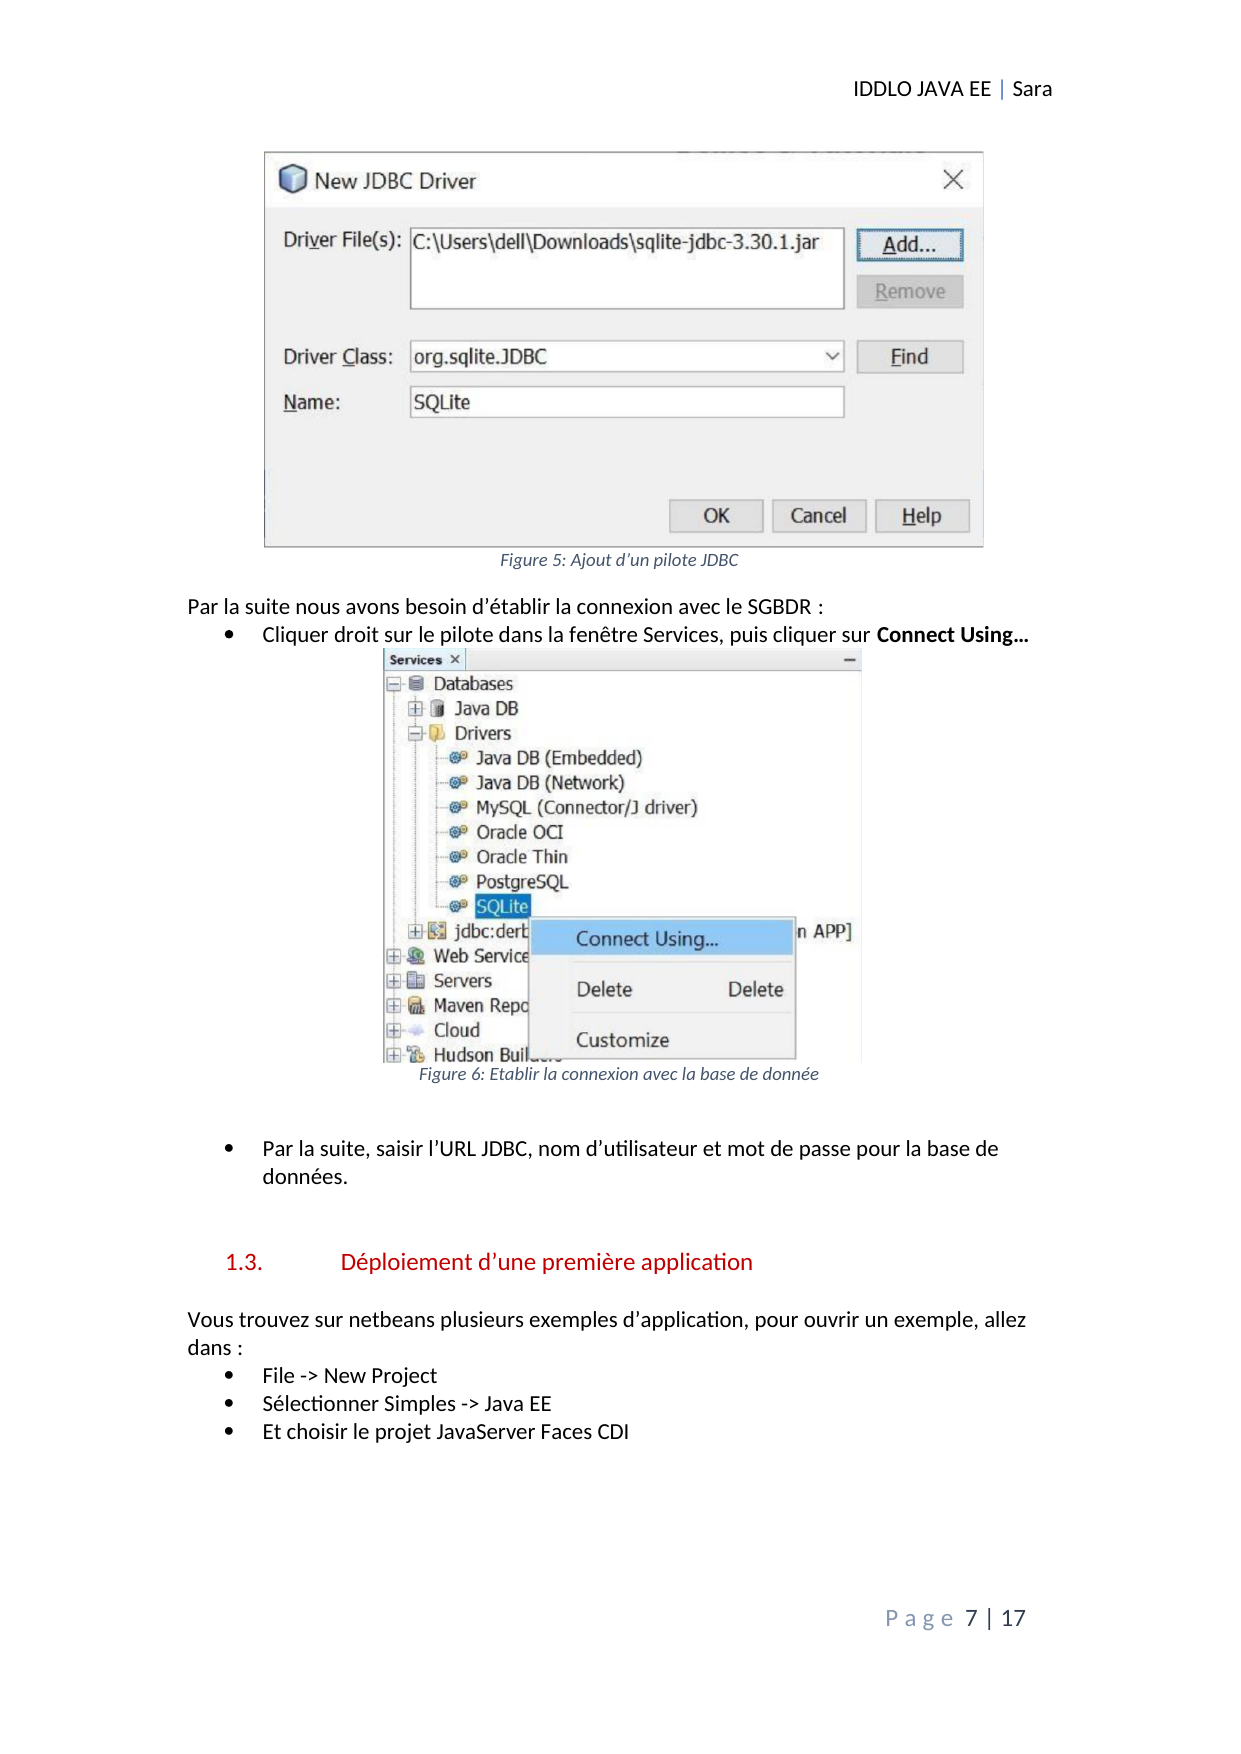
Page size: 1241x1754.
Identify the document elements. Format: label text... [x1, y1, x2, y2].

picture [262, 150, 984, 549]
text Par la suite nous avons besoin d’établir la connexion avec le SGBDR : [187, 592, 1053, 620]
list Par la suite, saisir l’URL JDBC, nom d’utilisateur et mot de passe pour la base de données. [225, 1134, 1053, 1190]
list File -> New Project [225, 1361, 1053, 1389]
list Déploiement d’une première application [225, 1246, 1053, 1277]
list Sélectionner Simples -> Java EE [225, 1389, 1053, 1417]
list Et choisir le projet JavaServer Faces CDI [225, 1417, 1053, 1445]
list Cliquer droit sur le pilote dans la fenêtre Services, puis cliquer sur Connect Using… [225, 620, 1053, 648]
text Vous trouvez sur netbeans plusieurs exemples d’application, pour ouvrir un exemple, allez dans : [187, 1305, 1053, 1361]
picture [378, 648, 862, 1063]
